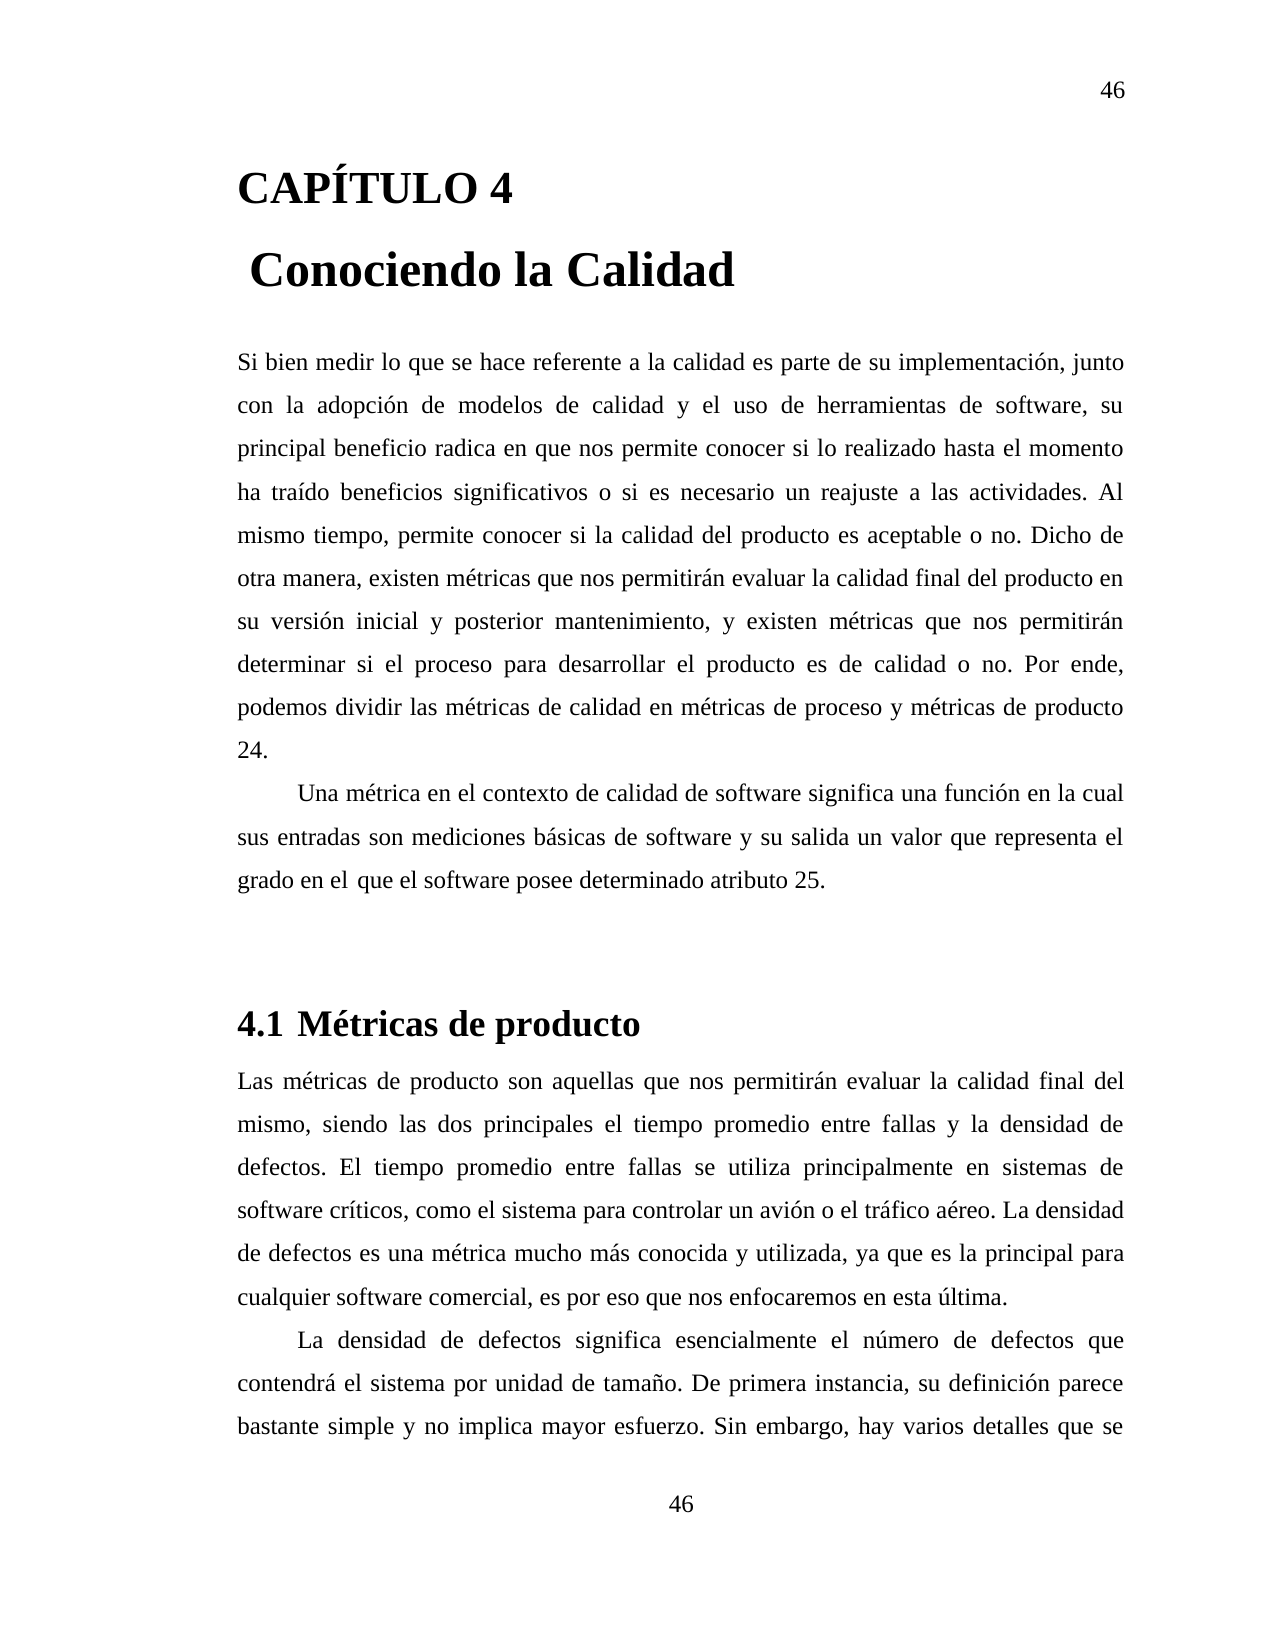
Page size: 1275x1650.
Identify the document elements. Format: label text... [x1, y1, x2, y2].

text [237, 1325, 1125, 1440]
subtitle Conociendo la Calidad [177, 240, 1125, 298]
text Una métrica en el contexto de calidad de software significa una función en la cual sus entradas son mediciones básicas de software y su salida un valor que representa el grado en el que el software posee determinado atributo . [237, 778, 1125, 893]
text Si bien medir lo que se hace referente a la calidad es parte de su implementación, junto con la adopción de modelos de calidad y el uso de herramientas de software, su principal beneficio radica en que nos permite conocer si lo realizado hasta el momento ha traído beneficios significativos o si es necesario un reajuste a las actividades. Al mismo tiempo, permite conocer si la calidad del producto es aceptable o no. Dicho de otra manera, existen métricas que nos permitirán evaluar la calidad final del producto en su versión inicial y posterior mantenimiento, y existen métricas que nos permitirán determinar si el proceso para desarrollar el producto es de calidad o no. Por ende, podemos dividir las métricas de calidad en métricas de proceso y métricas de producto . [237, 347, 1125, 764]
text CAPÍTULO 4 [237, 161, 1125, 214]
text Las métricas de producto son aquellas que nos permitirán evaluar la calidad final del mismo, siendo las dos principales el tiempo promedio entre fallas y la densidad de defectos. El tiempo promedio entre fallas se utiliza principalmente en sistemas de software críticos, como el sistema para controlar un avión o el tráfico aéreo. La densidad de defectos es una métrica mucho más conocida y utilizada, ya que es la principal para cualquier software comercial, es por eso que nos enfocaremos en esta última. [237, 1066, 1125, 1310]
subtitle Métricas de producto [237, 1001, 1125, 1044]
